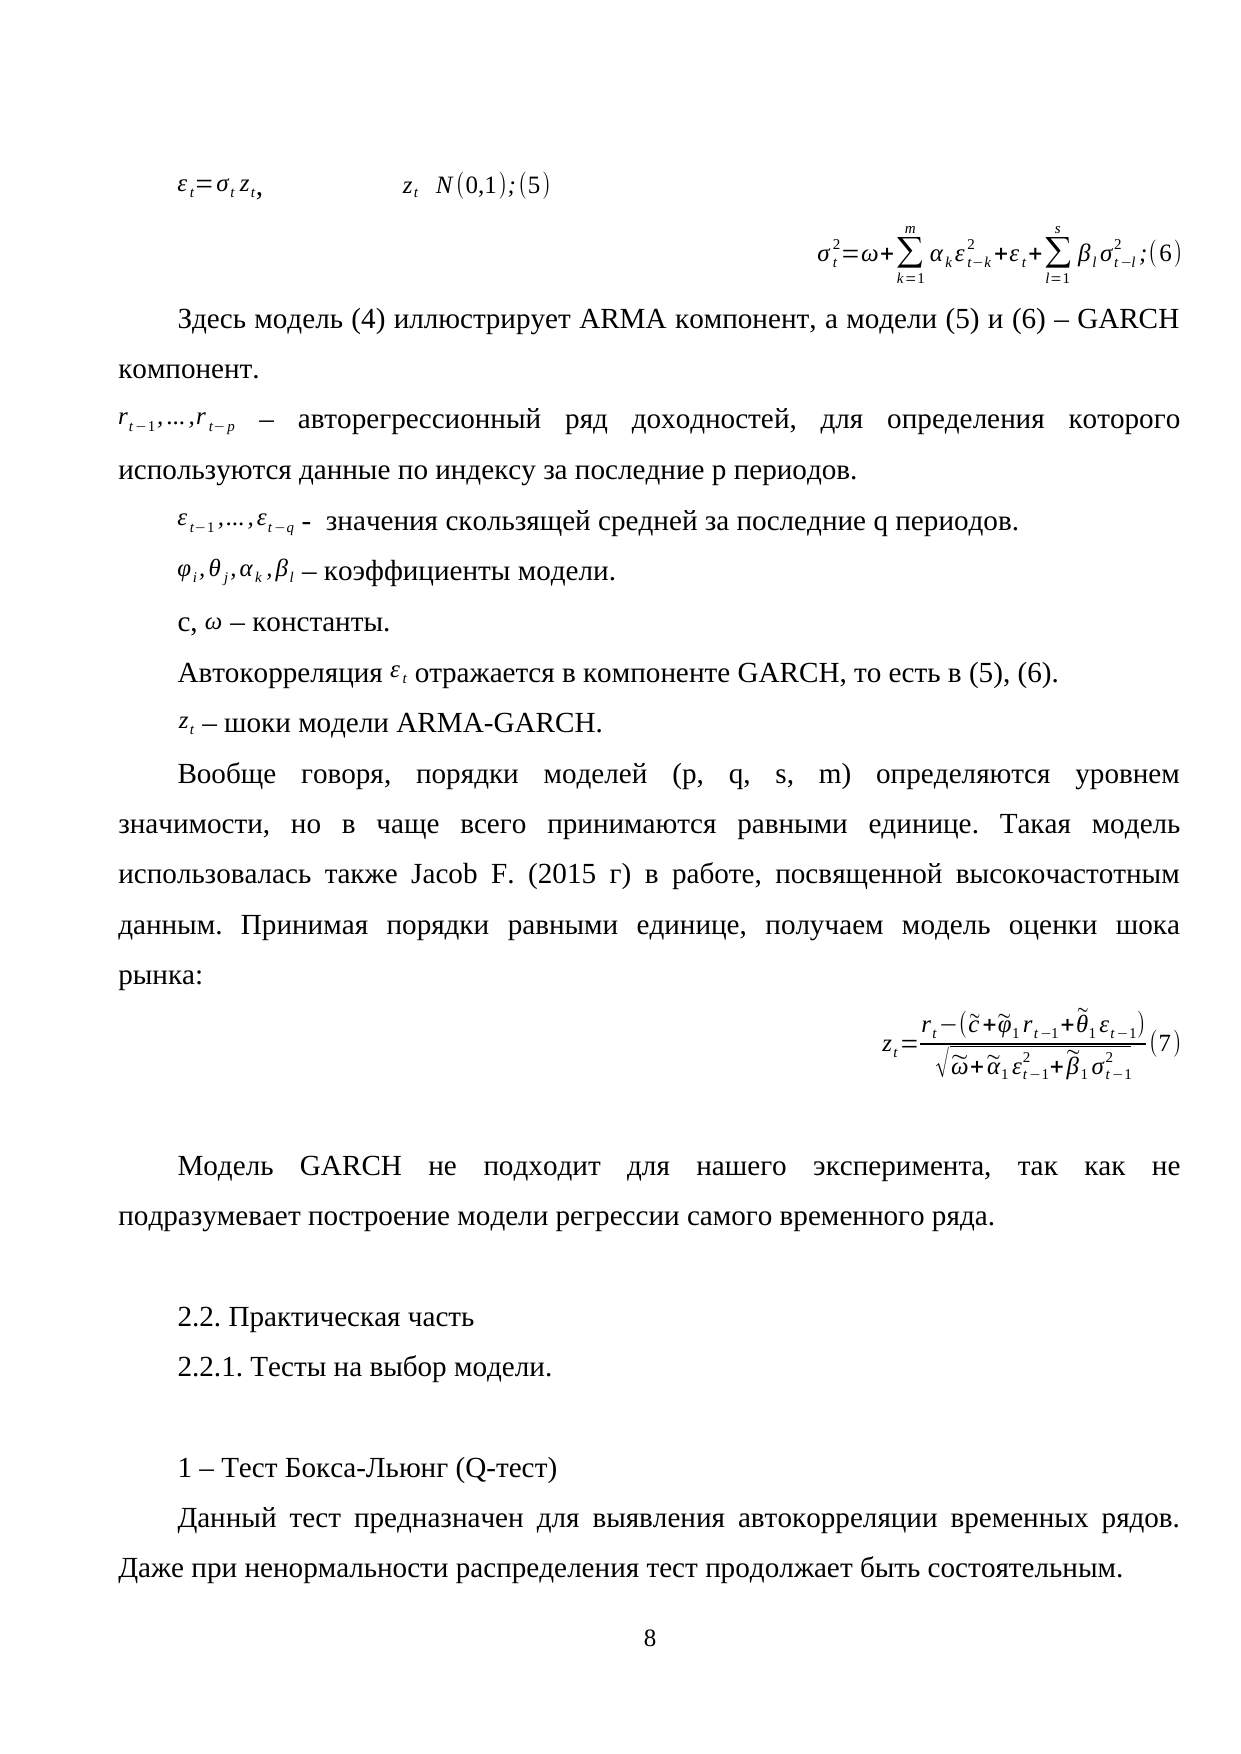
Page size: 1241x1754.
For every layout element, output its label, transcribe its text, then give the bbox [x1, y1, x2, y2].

text – шоки модели ARMA-GARCH. [118, 705, 1181, 739]
text Здесь модель (4) иллюстрирует ARMA компонент, а модели (5) и (6) – GARCH компонент. – авторегрессионный ряд доходностей, для определения которого используются данные по индексу за последние p периодов. [118, 301, 1181, 486]
text Модель GARCH не подходит для нашего эксперимента, так как не подразумевает построение модели регрессии самого временного ряда. [118, 1148, 1181, 1232]
text с, – константы. [118, 604, 1181, 638]
text Данный тест предназначен для выявления автокорреляции временных рядов. Даже при ненормальности распределения тест продолжает быть состоятельным. [118, 1500, 1181, 1584]
text - значения скользящей средней за последние q периодов. [118, 503, 1181, 537]
text Автокорреляция отражается в компоненте GARCH, то есть в (5), (6). [118, 655, 1181, 688]
text 1 – Тест Бокса-Льюнг (Q-тест) [118, 1450, 1181, 1483]
text – коэффициенты модели. [118, 553, 1181, 588]
text , [118, 168, 1181, 202]
text 2.2.1. Тесты на выбор модели. [118, 1349, 1181, 1383]
text 2.2. Практическая часть [118, 1299, 1181, 1332]
text Вообще говоря, порядки моделей (p, q, s, m) определяются уровнем значимости, но в чаще всего принимаются равными единице. Такая модель использовалась также Jacob F. (2015 г) в работе, посвященной высокочастотным данным. Принимая порядки равными единице, получаем модель оценки шока рынка: [118, 756, 1181, 991]
